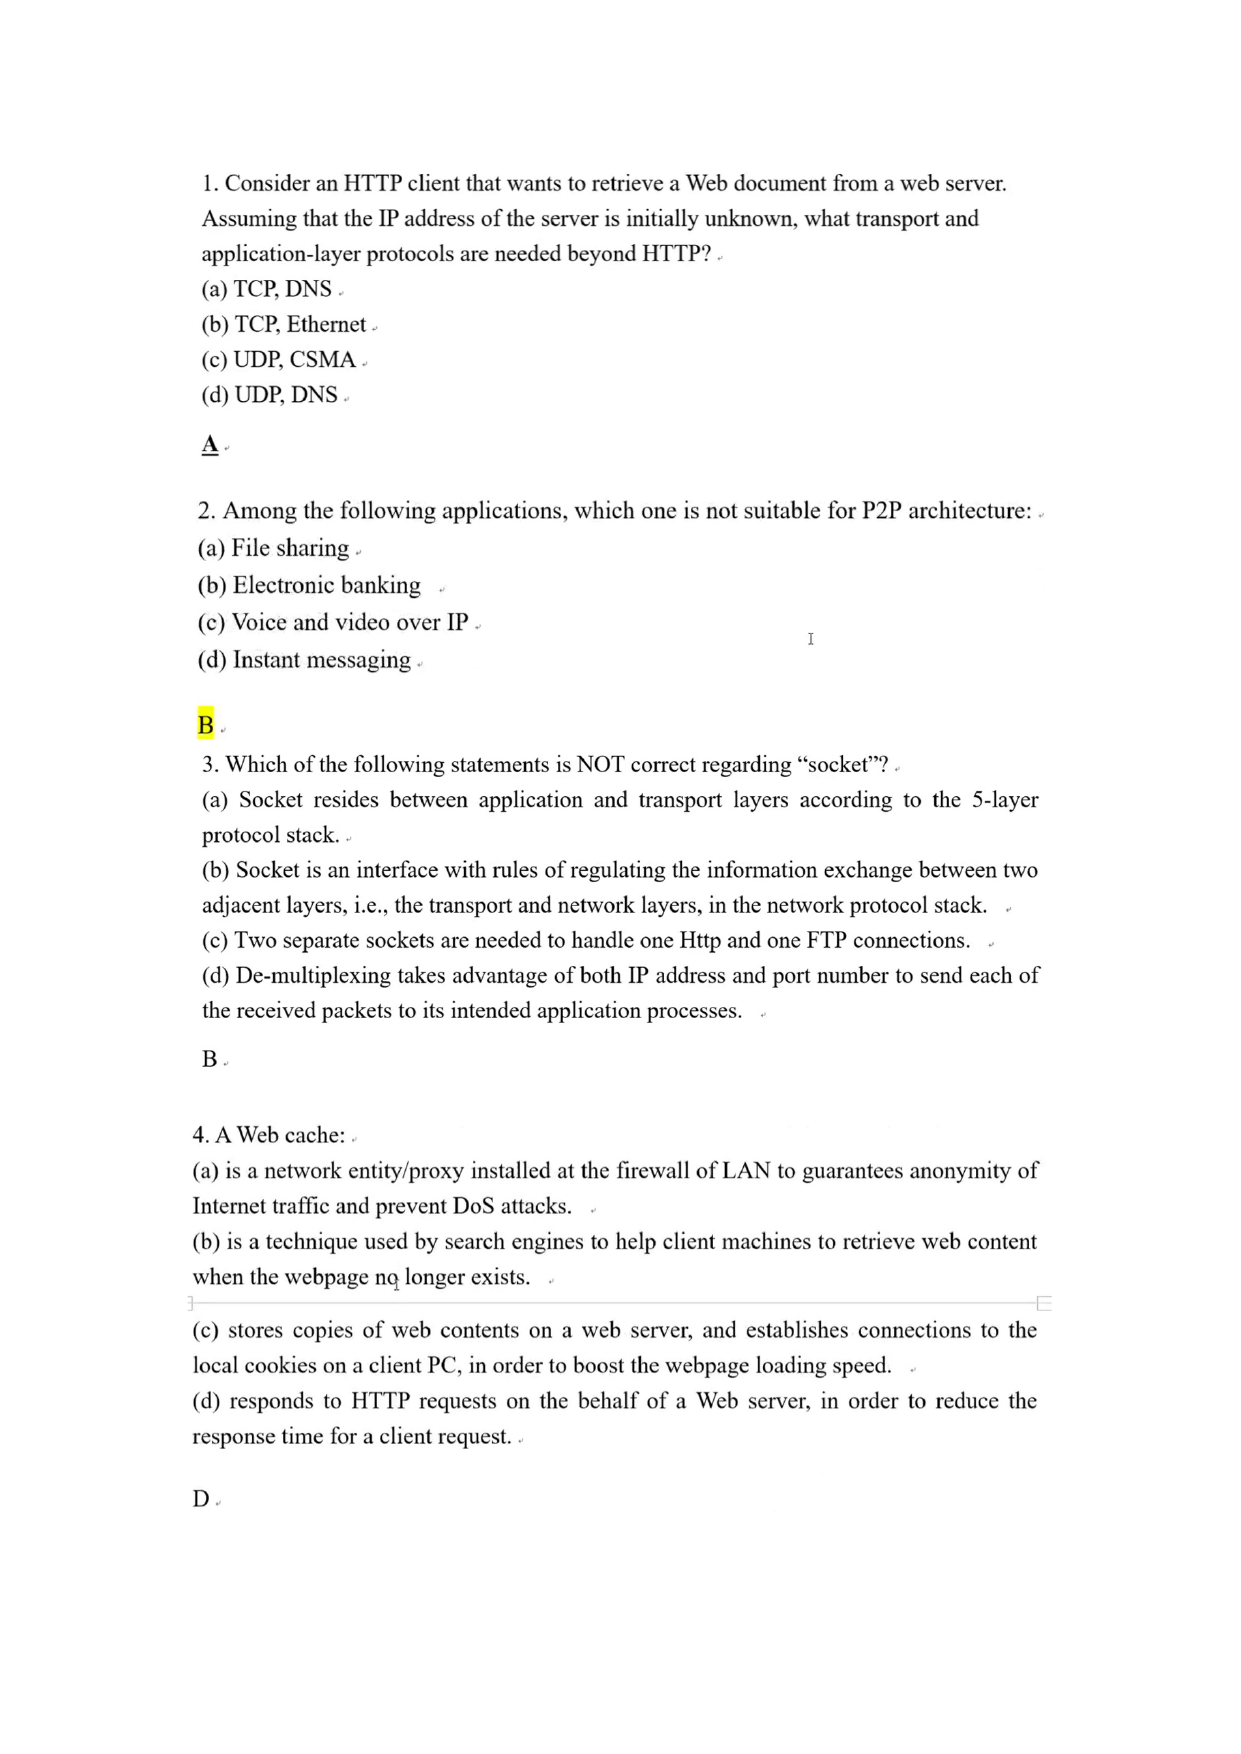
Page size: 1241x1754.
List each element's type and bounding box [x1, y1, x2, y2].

picture [187, 487, 1053, 743]
picture [187, 747, 1052, 1074]
picture [187, 162, 1052, 461]
picture [187, 1104, 1052, 1517]
